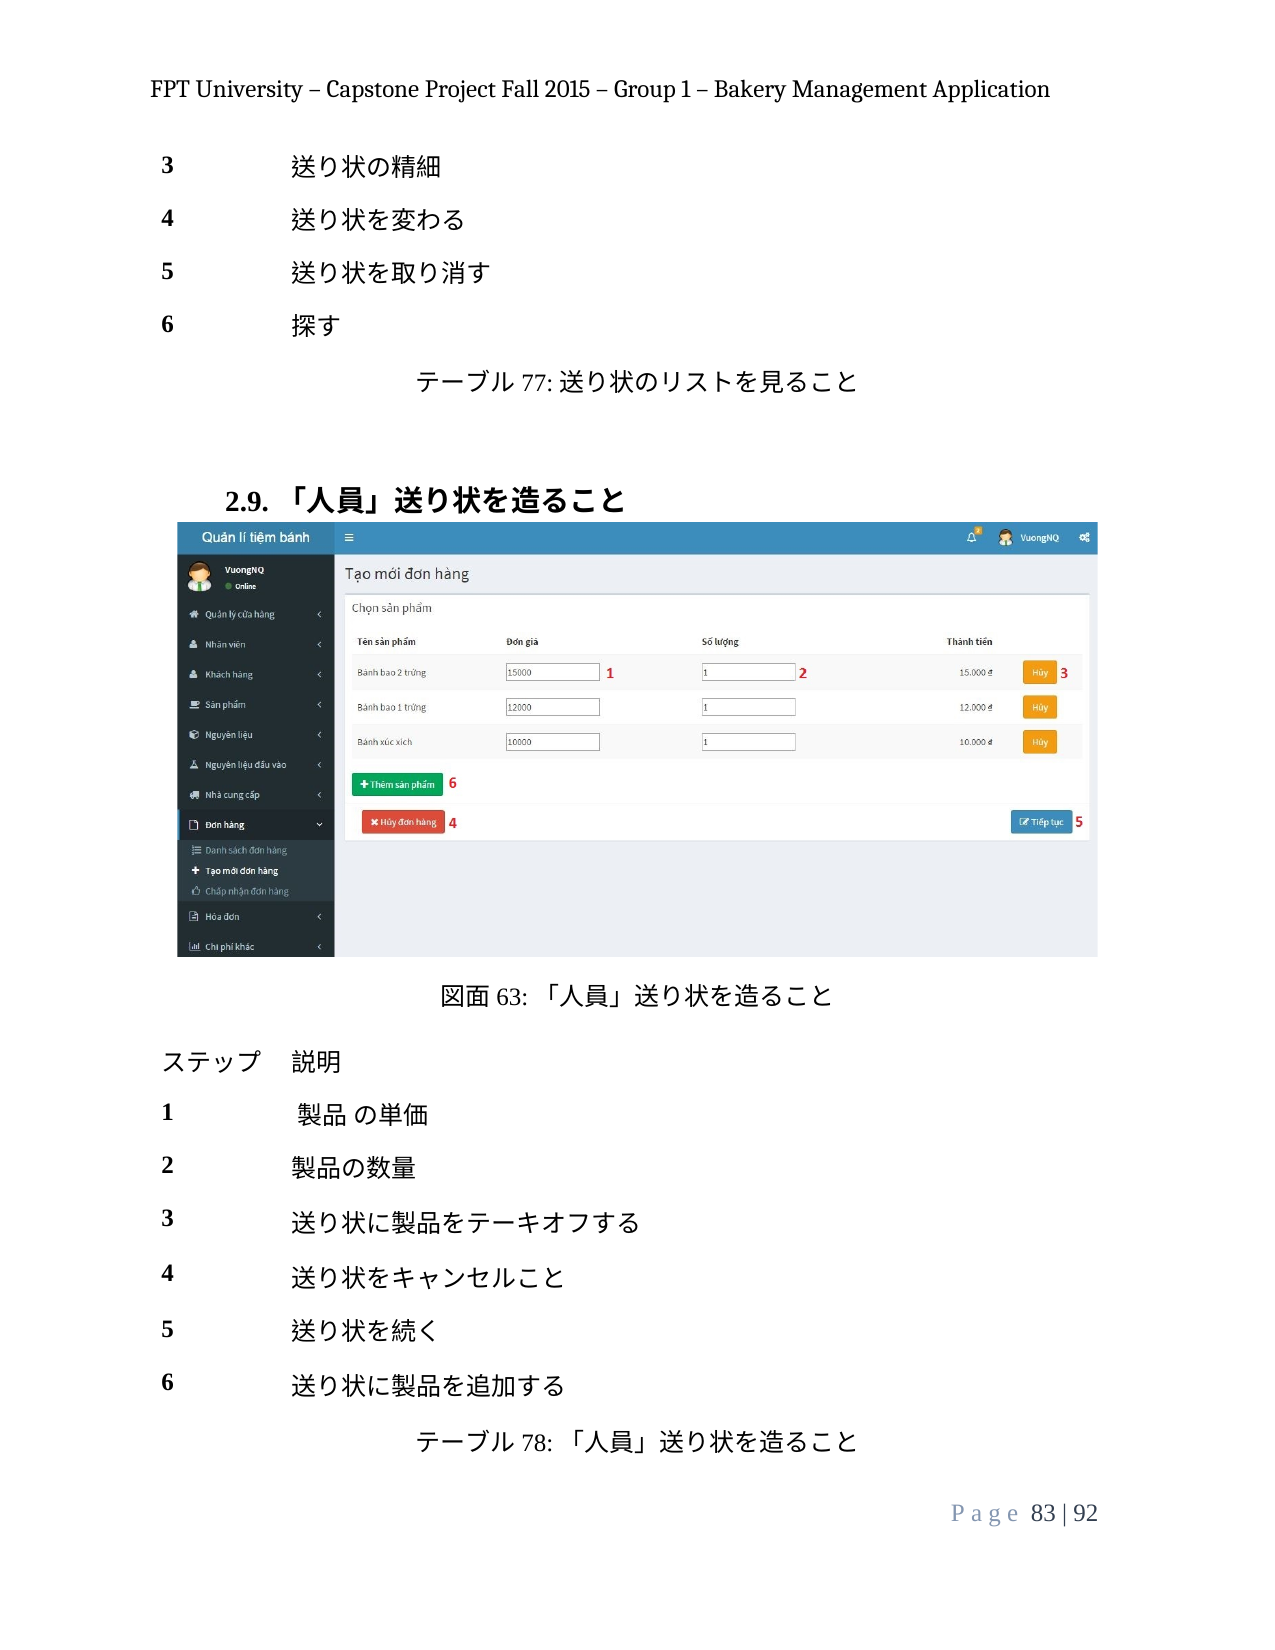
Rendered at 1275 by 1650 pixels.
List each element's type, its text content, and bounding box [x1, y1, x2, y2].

subtitle 「人員」送り状を造ること [225, 478, 1125, 520]
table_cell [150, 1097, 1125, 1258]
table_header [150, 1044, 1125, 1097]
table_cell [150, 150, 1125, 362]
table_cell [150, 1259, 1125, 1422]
picture [177, 522, 1098, 957]
